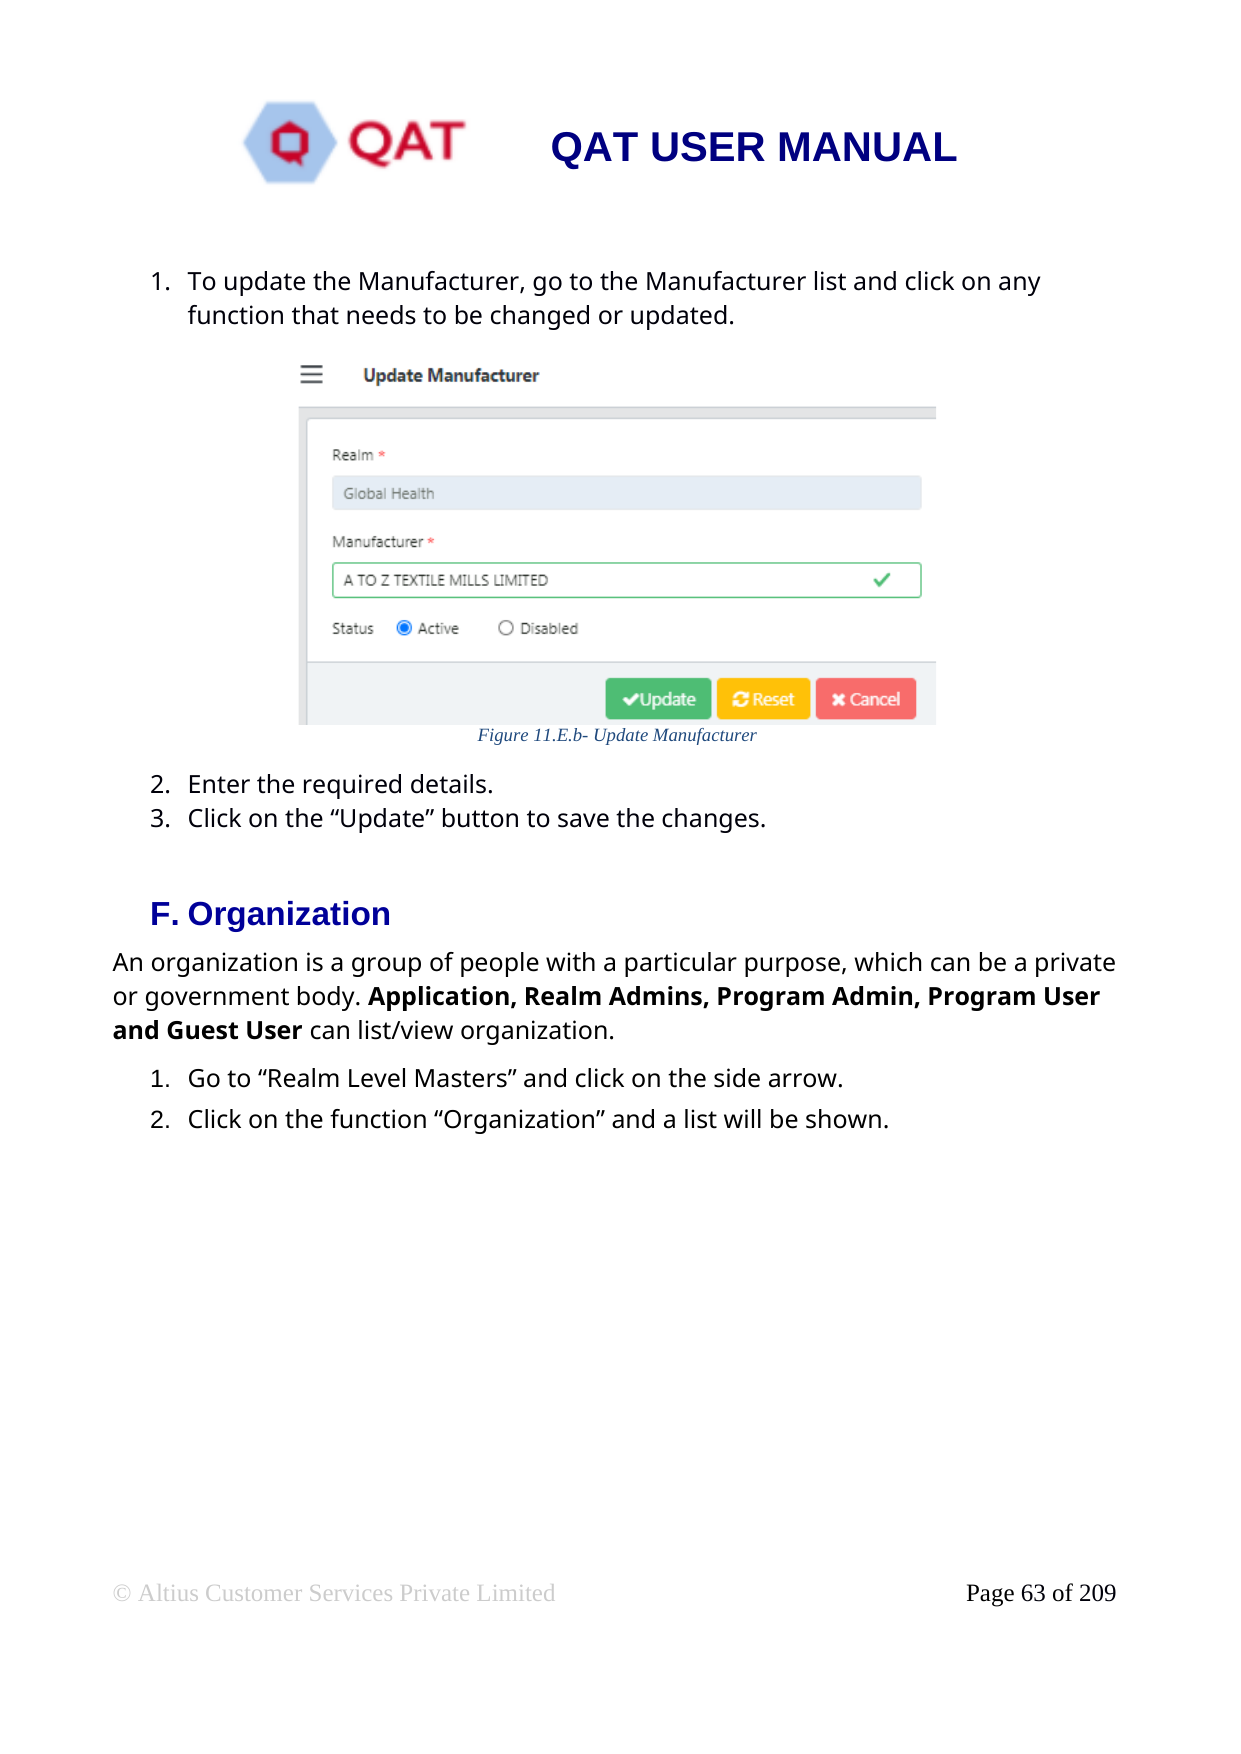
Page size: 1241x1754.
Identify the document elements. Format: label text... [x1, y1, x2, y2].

picture [229, 98, 484, 189]
list Click on the function “Organization” and a list will be shown. [150, 1101, 1122, 1135]
list Go to “Realm Level Masters” and click on the side arrow. [150, 1060, 1122, 1094]
text An organization is a group of people with a particular purpose, which can be a private or government body. Application, Realm Admins, Program Admin, Program User and Guest User can list/view organization. [112, 945, 1122, 1047]
subtitle Organization [150, 894, 1122, 932]
list Enter the required details. [150, 767, 1122, 801]
picture [298, 360, 937, 725]
text Figure 11.E.b- Update Manufacturer [112, 724, 1122, 746]
list To update the Manufacturer, go to the Manufacturer list and click on any function that needs to be changed or updated. [150, 264, 1122, 332]
list Click on the “Update” button to save the changes. [150, 801, 1122, 835]
